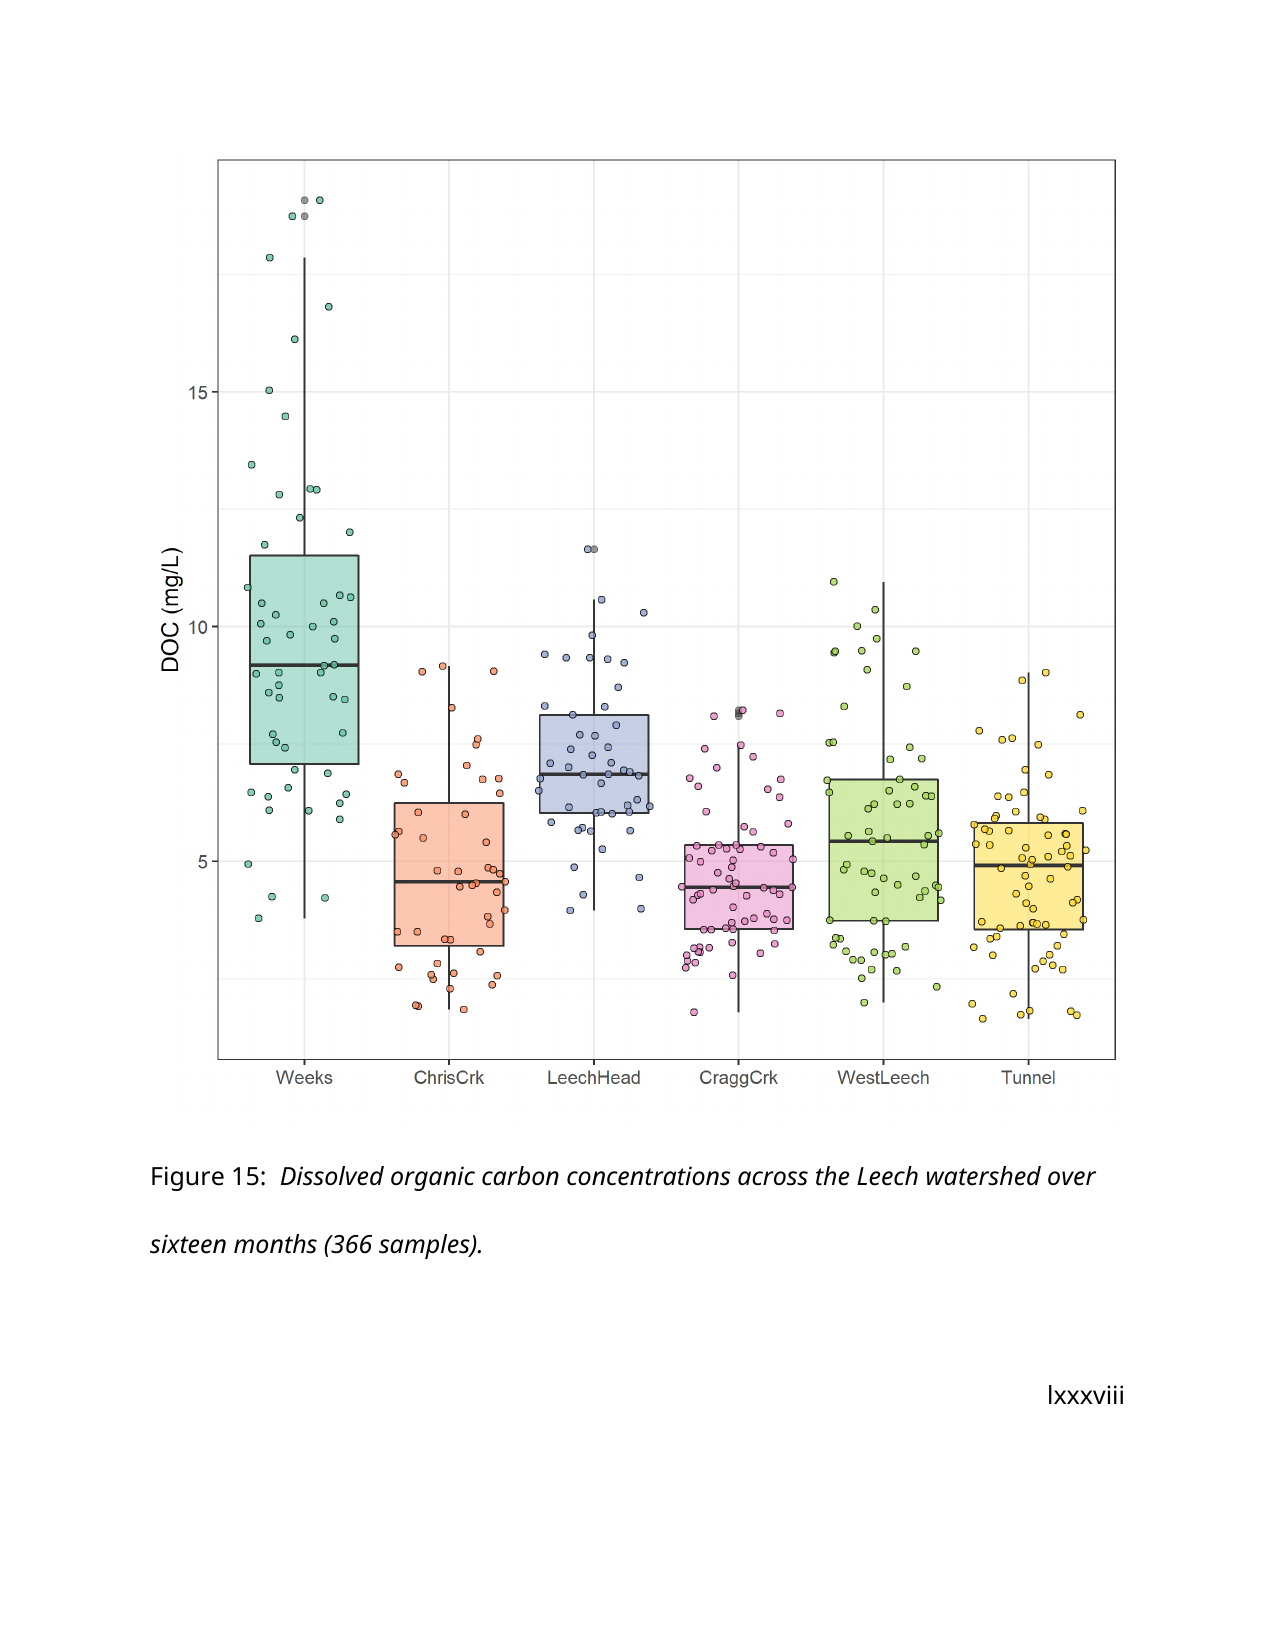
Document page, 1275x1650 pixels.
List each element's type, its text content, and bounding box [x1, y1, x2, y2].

text Figure 15: Dissolved organic carbon concentrations across the Leech watershed over sixteen months (366 samples). [150, 1159, 1125, 1261]
picture [150, 150, 1125, 1125]
